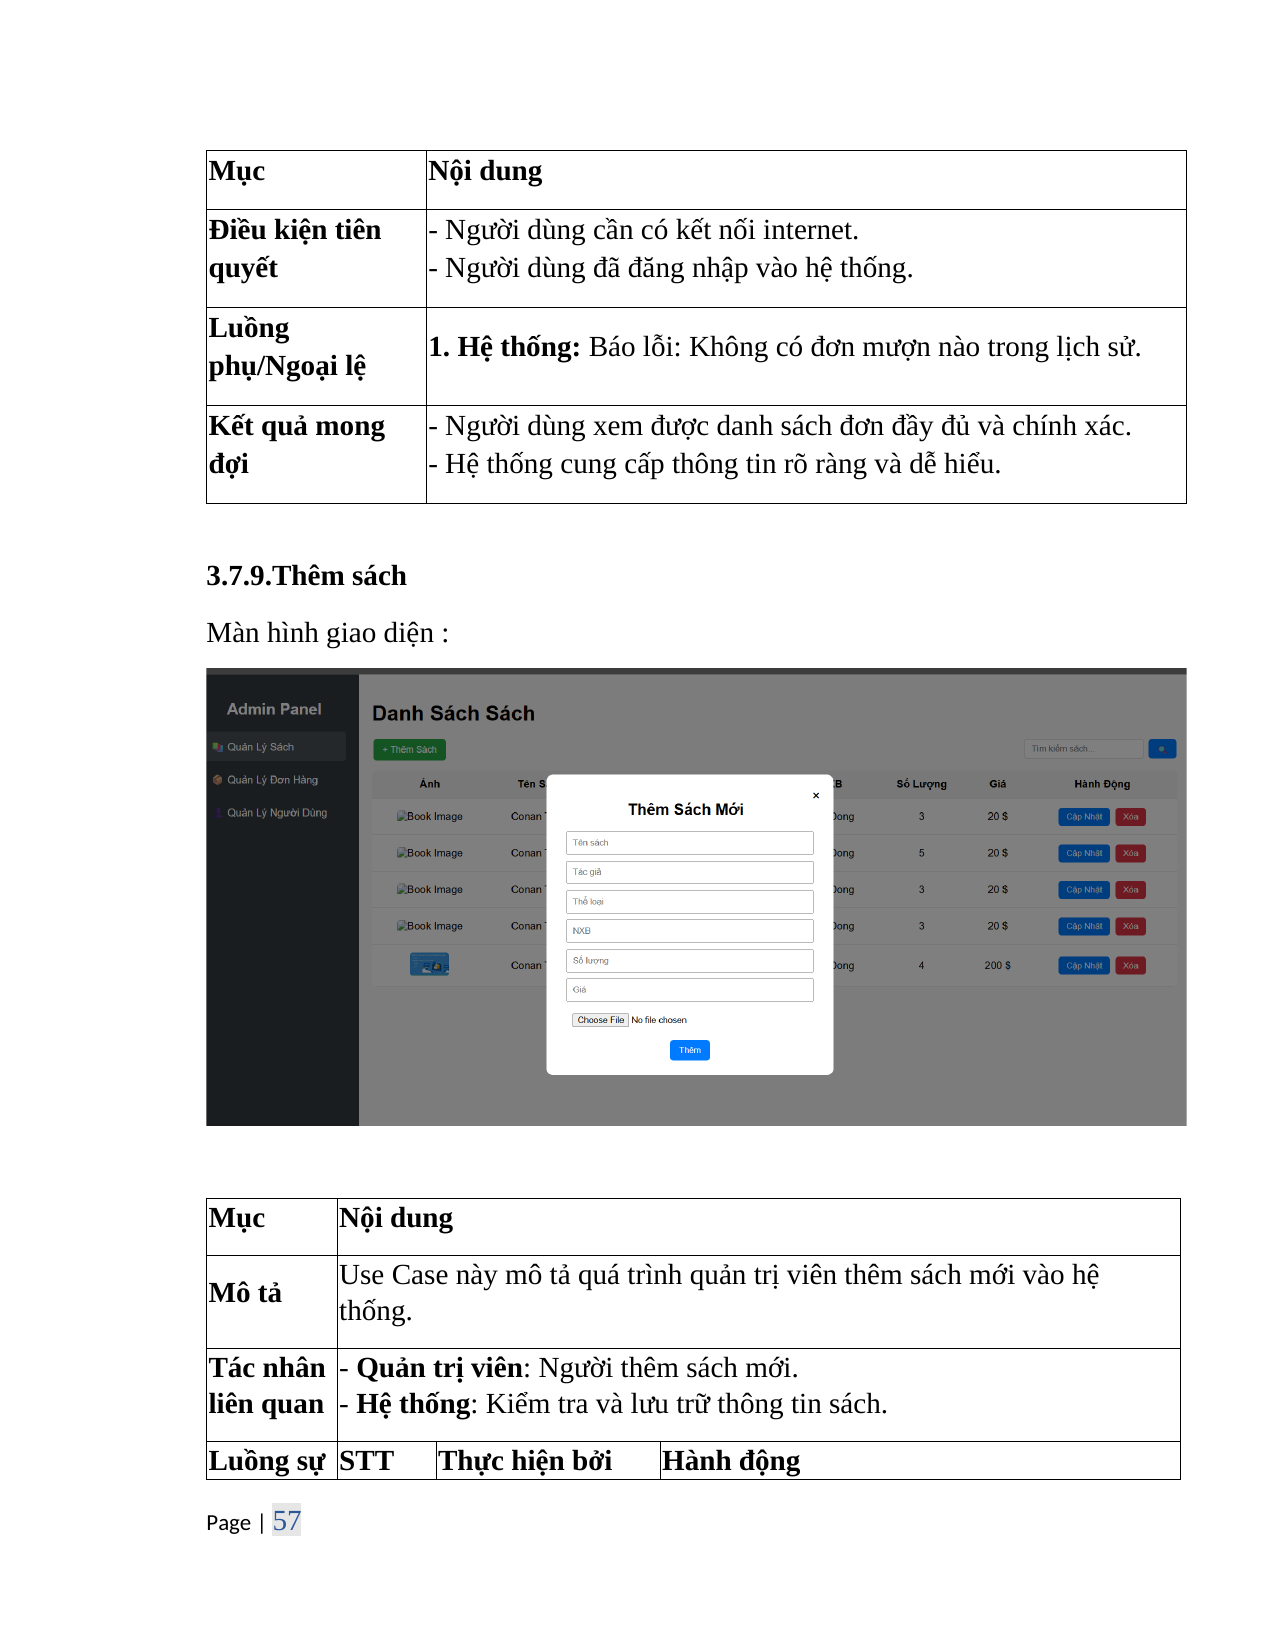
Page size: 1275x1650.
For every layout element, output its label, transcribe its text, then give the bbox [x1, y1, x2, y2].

table_cell Thực hiện bởi [437, 1442, 660, 1478]
table_cell Hành động [661, 1442, 1180, 1478]
table_cell 1. Hệ thống: Báo lỗi: Không có đơn mượn nào trong lịch sử. [427, 308, 1186, 405]
table_cell - Người dùng xem được danh sách đơn đầy đủ và chính xác. - Hệ thống cung cấp thông tin rõ ràng và dễ hiểu. [427, 406, 1186, 503]
table_header Mục [207, 1199, 337, 1254]
picture [206, 668, 1187, 1126]
table_header Nội dung [427, 151, 1186, 209]
table_header Mục [207, 151, 426, 209]
table_cell Mô tả [207, 1256, 337, 1348]
table_cell Luồng phụ/Ngoại lệ [207, 308, 426, 405]
table_cell Kết quả mong đợi [207, 406, 426, 503]
table_cell Tác nhân liên quan [207, 1349, 337, 1441]
table_cell STT [338, 1442, 436, 1478]
table_header Nội dung [338, 1199, 1180, 1254]
table_cell - Quản trị viên: Người thêm sách mới. - Hệ thống: Kiểm tra và lưu trữ thông tin sách. [338, 1349, 1180, 1441]
subtitle 3.7.9.Thêm sách [206, 565, 1187, 590]
text Màn hình giao diện : [206, 615, 1187, 649]
table_cell Use Case này mô tả quá trình quản trị viên thêm sách mới vào hệ thống. [338, 1256, 1180, 1348]
table_cell - Người dùng cần có kết nối internet. - Người dùng đã đăng nhập vào hệ thống. [427, 210, 1186, 307]
table_cell Điều kiện tiên quyết [207, 210, 426, 307]
table_cell Luồng sự kiện chính [207, 1442, 337, 1478]
